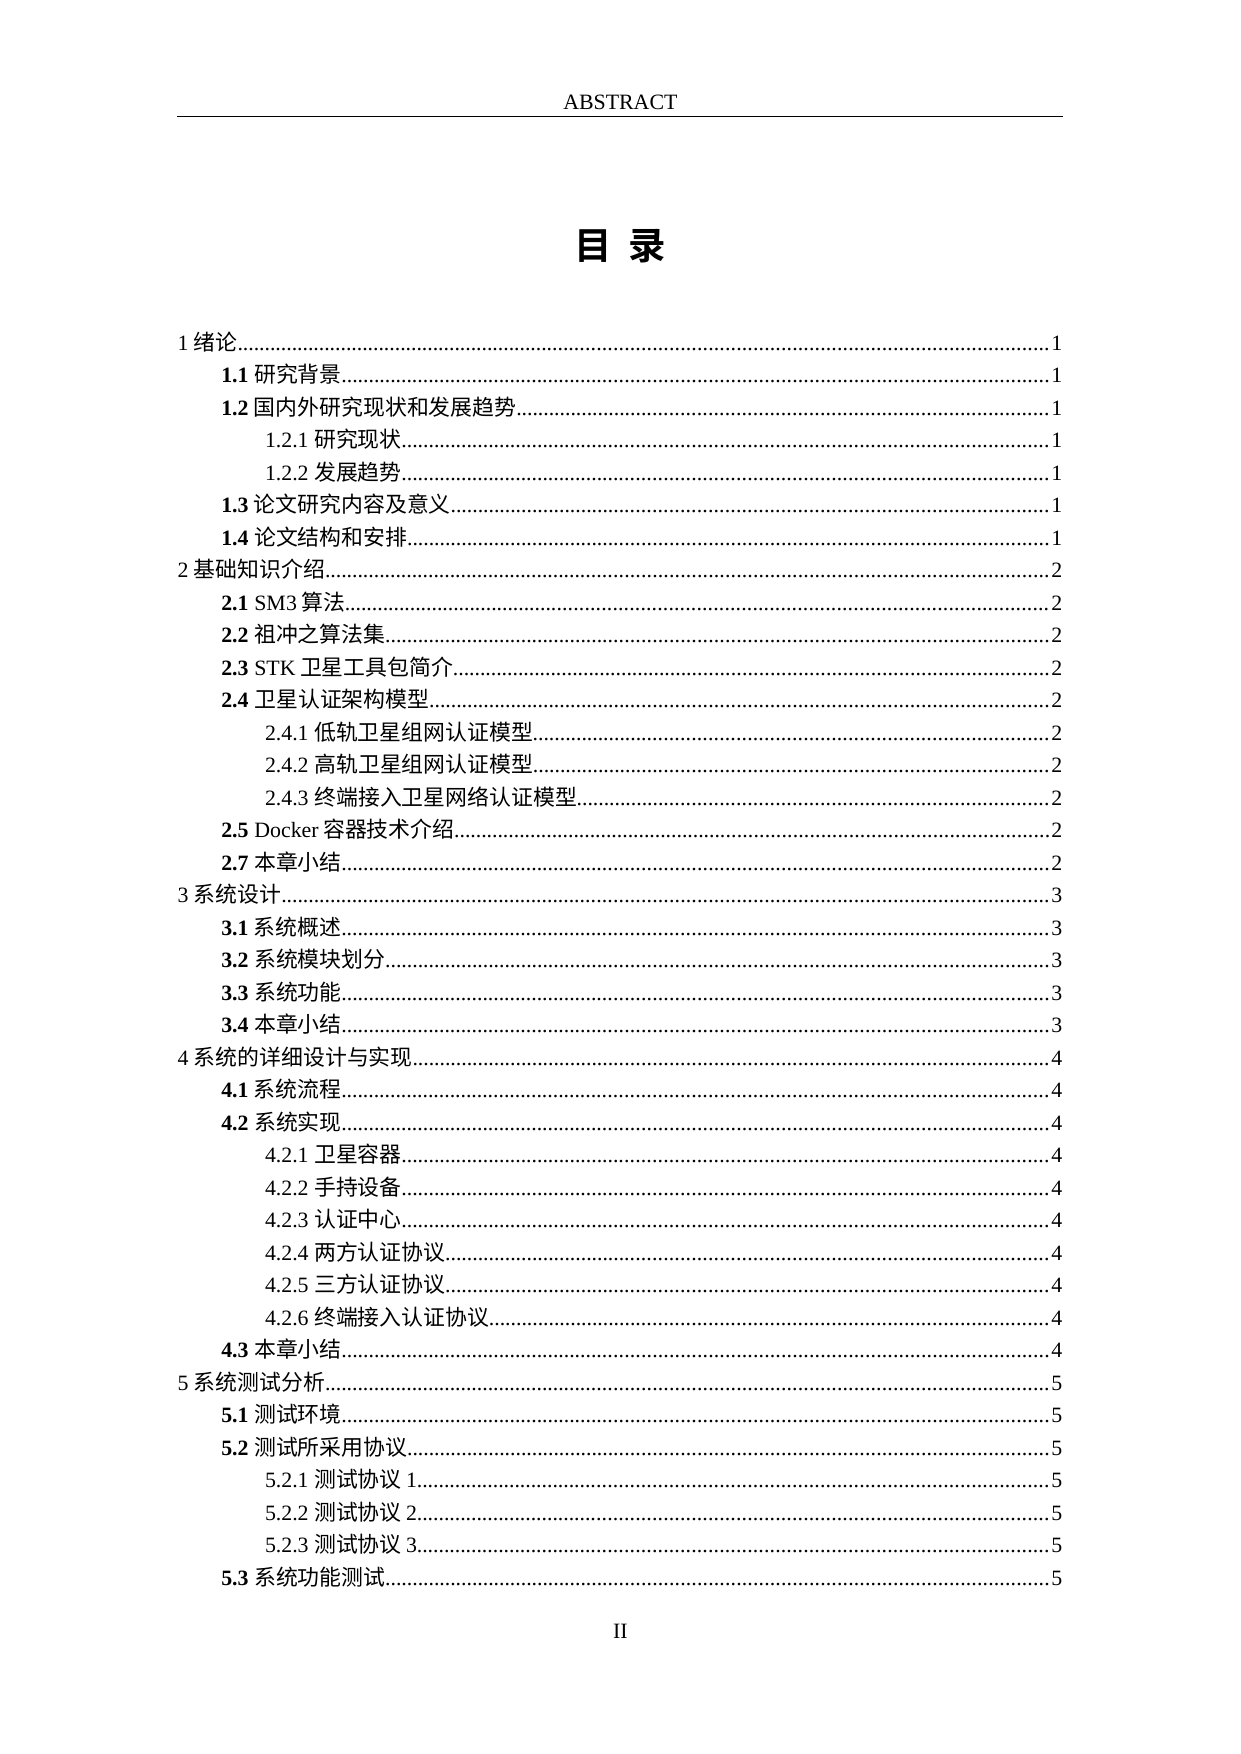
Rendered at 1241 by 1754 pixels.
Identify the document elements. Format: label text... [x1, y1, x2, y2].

text 5.2.3 测试协议3 5 [265, 1527, 1063, 1559]
text 3 系统设计 3 [177, 877, 1063, 909]
text 2.1 SM3算法 2 [221, 584, 1063, 617]
text 1.2.1 研究现状 1 [265, 422, 1063, 454]
text 3.3 系统功能 3 [221, 974, 1063, 1007]
text 5.2 测试所采用协议 5 [221, 1429, 1063, 1462]
text 5.2.1 测试协议1 5 [265, 1462, 1063, 1494]
text 2.3 STK卫星工具包简介 2 [221, 649, 1063, 682]
text 1.3 论文研究内容及意义 1 [221, 487, 1063, 519]
text 2.2 祖冲之算法集 2 [221, 617, 1063, 649]
text 2.4 卫星认证架构模型 2 [221, 682, 1063, 714]
text 1 绪论 1 [177, 324, 1063, 357]
text 1.2 国内外研究现状和发展趋势 1 [221, 389, 1063, 422]
text 2.5 Docker容器技术介绍 2 [221, 812, 1063, 844]
text 2 基础知识介绍 2 [177, 552, 1063, 584]
text 2.4.3 终端接入卫星网络认证模型 2 [265, 779, 1063, 812]
text 4.2.6 终端接入认证协议 4 [265, 1299, 1063, 1332]
text 3.4 本章小结 3 [221, 1007, 1063, 1039]
text 4.2.5 三方认证协议 4 [265, 1267, 1063, 1299]
text 1.1 研究背景 1 [221, 357, 1063, 389]
text 2.7 本章小结 2 [221, 844, 1063, 877]
text 2.4.2 高轨卫星组网认证模型 2 [265, 747, 1063, 779]
text 5.3 系统功能测试 5 [221, 1559, 1063, 1592]
text 目 录 [177, 211, 1063, 276]
text 4.2 系统实现 4 [221, 1104, 1063, 1137]
text 1.2.2 发展趋势 1 [265, 454, 1063, 487]
text 5.2.2 测试协议2 5 [265, 1494, 1063, 1527]
text 4.1 系统流程 4 [221, 1072, 1063, 1104]
text 4.2.3 认证中心 4 [265, 1202, 1063, 1234]
text 3.2 系统模块划分 3 [221, 942, 1063, 974]
text 5.1 测试环境 5 [221, 1397, 1063, 1429]
text 4.2.4 两方认证协议 4 [265, 1234, 1063, 1267]
text 4.2.1 卫星容器 4 [265, 1137, 1063, 1169]
text 3.1 系统概述 3 [221, 909, 1063, 942]
text 4 系统的详细设计与实现 4 [177, 1039, 1063, 1072]
text 1.4 论文结构和安排 1 [221, 519, 1063, 552]
text 4.2.2 手持设备 4 [265, 1169, 1063, 1202]
text 4.3 本章小结 4 [221, 1332, 1063, 1364]
text 5 系统测试分析 5 [177, 1364, 1063, 1397]
text 2.4.1 低轨卫星组网认证模型 2 [265, 714, 1063, 747]
